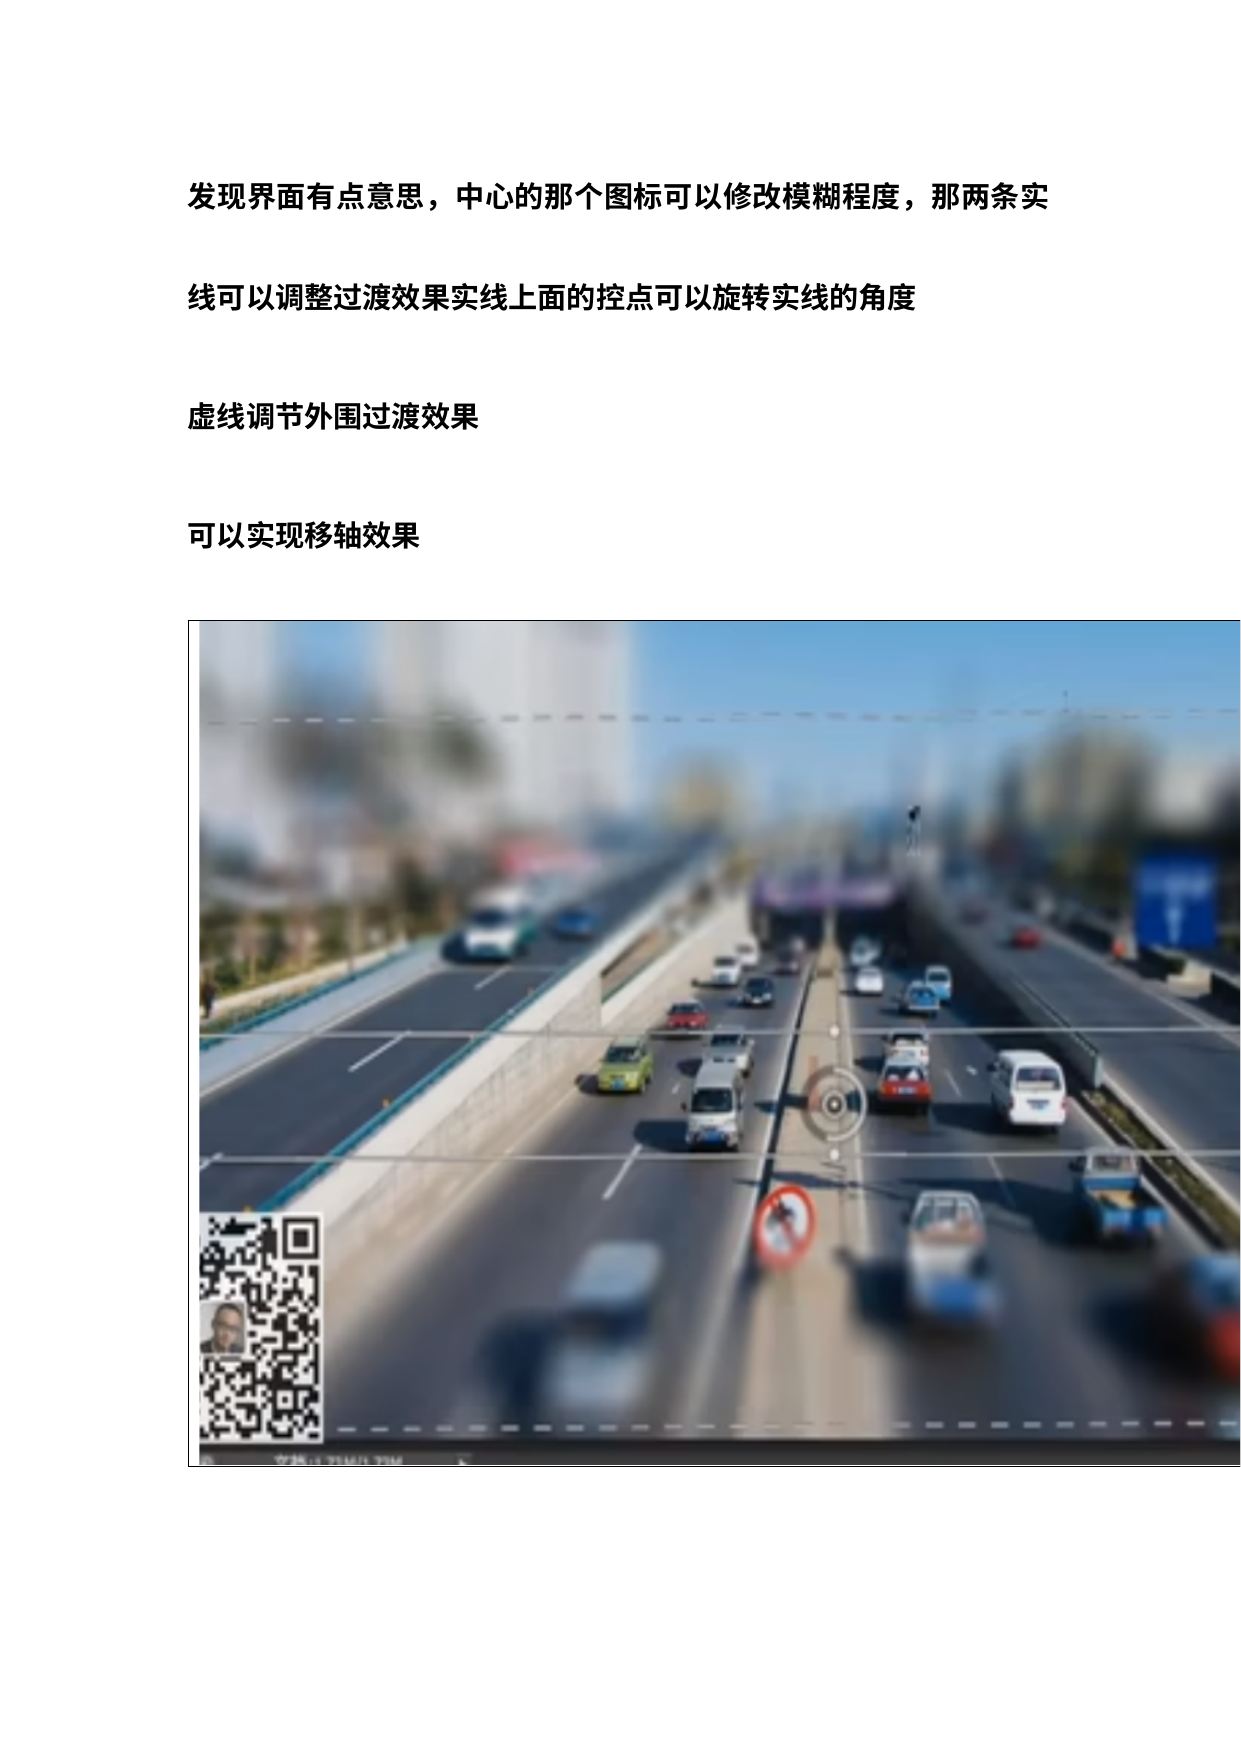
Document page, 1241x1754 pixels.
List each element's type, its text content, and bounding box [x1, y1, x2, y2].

subtitle 可以实现移轴效果 [187, 501, 1053, 566]
subtitle 发现界面有点意思，中心的那个图标可以修改模糊程度，那两条实线可以调整过渡效果实线上面的控点可以旋转实线的角度 [187, 162, 1053, 328]
subtitle 虚线调节外围过渡效果 [187, 382, 1053, 447]
table_header [189, 621, 1240, 1466]
picture [199, 621, 1241, 1465]
